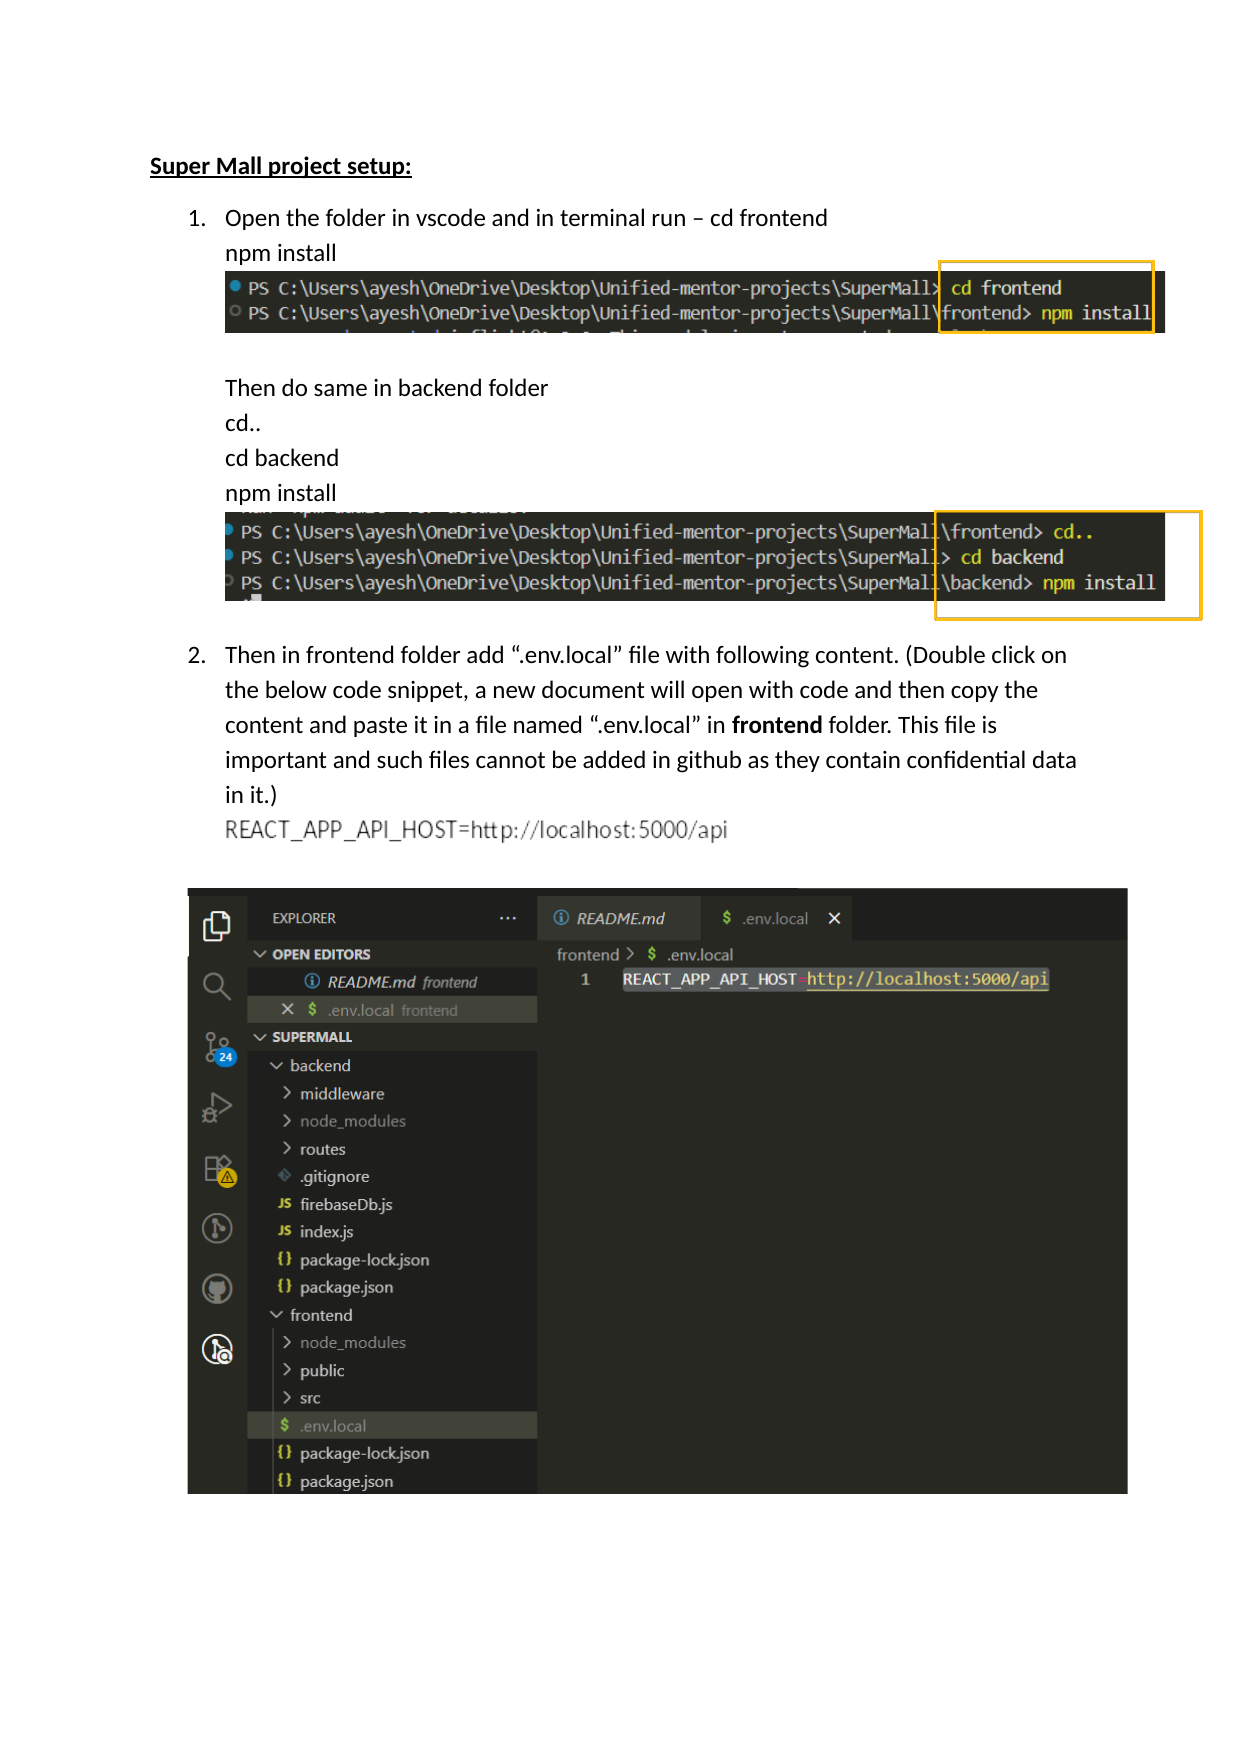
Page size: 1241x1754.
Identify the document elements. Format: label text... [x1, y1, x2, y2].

text Super Mall project setup: [150, 150, 1090, 181]
picture [225, 510, 1203, 621]
list Then do same in backend folder [225, 372, 1090, 403]
list npm install [225, 237, 1090, 267]
list cd backend [225, 442, 1090, 473]
list Open the folder in vscode and in terminal run – cd frontend [187, 202, 1090, 232]
list npm install [225, 477, 1090, 508]
list Then in frontend folder add “.env.local” file with following content. (Double click on the below code snippet, a new document will open with code and then copy the content and paste it in a file named “.env.local” in frontend folder. This file is important and such files cannot be added in github as they contain confidential data in it.) [187, 640, 1090, 810]
picture [225, 260, 1166, 334]
picture [187, 888, 1128, 1494]
list cd.. [225, 407, 1090, 438]
